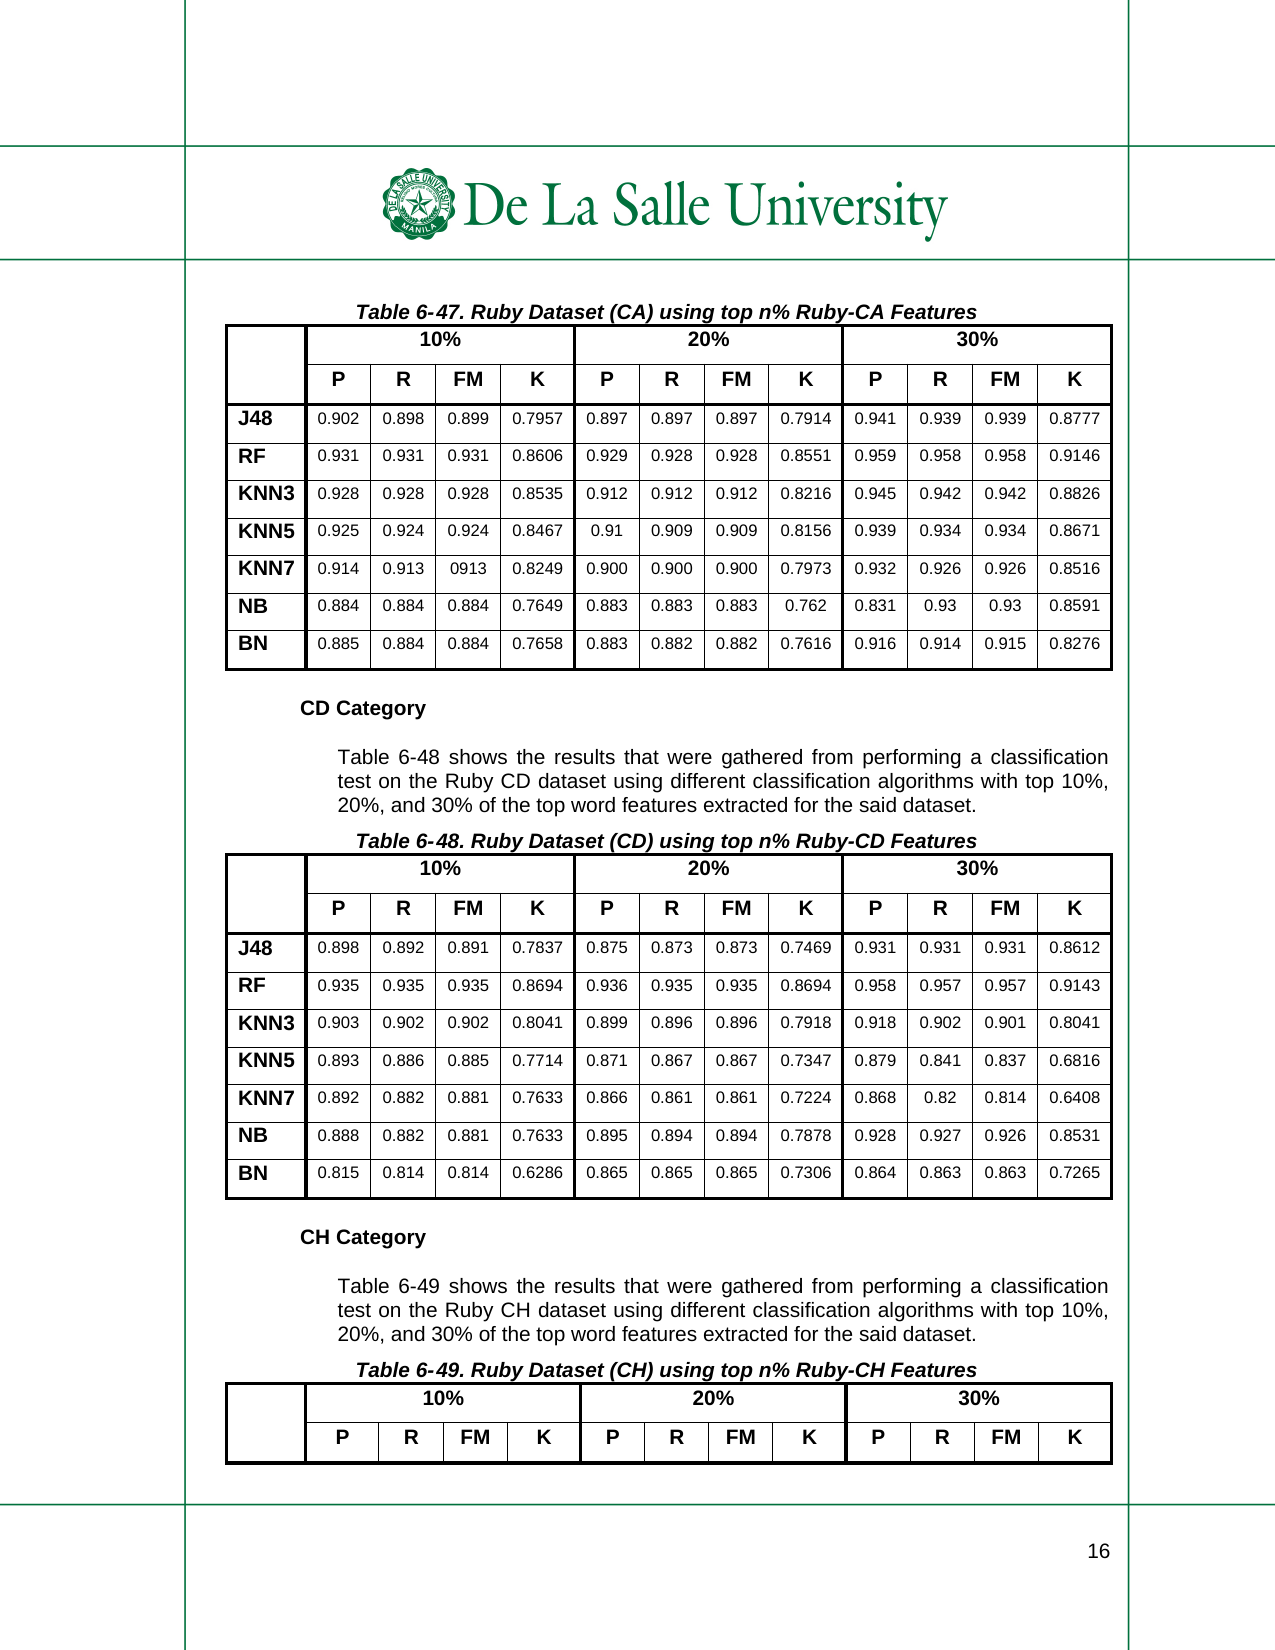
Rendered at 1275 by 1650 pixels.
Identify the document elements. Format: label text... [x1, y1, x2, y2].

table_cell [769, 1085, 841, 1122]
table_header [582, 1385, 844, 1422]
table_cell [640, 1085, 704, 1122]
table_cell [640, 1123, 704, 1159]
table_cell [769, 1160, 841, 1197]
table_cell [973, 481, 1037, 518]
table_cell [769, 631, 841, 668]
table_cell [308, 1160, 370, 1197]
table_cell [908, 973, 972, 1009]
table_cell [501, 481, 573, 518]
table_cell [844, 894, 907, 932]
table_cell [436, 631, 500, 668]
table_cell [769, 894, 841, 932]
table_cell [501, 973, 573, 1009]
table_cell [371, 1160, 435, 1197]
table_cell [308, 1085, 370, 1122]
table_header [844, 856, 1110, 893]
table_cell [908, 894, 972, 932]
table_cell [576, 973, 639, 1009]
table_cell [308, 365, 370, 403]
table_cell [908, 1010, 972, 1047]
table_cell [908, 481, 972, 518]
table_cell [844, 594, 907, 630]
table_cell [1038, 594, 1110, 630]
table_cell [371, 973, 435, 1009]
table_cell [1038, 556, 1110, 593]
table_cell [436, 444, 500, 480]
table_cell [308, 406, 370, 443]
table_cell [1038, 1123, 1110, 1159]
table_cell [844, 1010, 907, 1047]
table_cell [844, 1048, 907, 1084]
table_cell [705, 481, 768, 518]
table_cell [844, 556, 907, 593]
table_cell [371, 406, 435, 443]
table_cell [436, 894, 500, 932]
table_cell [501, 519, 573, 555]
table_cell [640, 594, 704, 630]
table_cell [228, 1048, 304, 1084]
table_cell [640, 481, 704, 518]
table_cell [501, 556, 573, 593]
subtitle CH Category [300, 1225, 1110, 1249]
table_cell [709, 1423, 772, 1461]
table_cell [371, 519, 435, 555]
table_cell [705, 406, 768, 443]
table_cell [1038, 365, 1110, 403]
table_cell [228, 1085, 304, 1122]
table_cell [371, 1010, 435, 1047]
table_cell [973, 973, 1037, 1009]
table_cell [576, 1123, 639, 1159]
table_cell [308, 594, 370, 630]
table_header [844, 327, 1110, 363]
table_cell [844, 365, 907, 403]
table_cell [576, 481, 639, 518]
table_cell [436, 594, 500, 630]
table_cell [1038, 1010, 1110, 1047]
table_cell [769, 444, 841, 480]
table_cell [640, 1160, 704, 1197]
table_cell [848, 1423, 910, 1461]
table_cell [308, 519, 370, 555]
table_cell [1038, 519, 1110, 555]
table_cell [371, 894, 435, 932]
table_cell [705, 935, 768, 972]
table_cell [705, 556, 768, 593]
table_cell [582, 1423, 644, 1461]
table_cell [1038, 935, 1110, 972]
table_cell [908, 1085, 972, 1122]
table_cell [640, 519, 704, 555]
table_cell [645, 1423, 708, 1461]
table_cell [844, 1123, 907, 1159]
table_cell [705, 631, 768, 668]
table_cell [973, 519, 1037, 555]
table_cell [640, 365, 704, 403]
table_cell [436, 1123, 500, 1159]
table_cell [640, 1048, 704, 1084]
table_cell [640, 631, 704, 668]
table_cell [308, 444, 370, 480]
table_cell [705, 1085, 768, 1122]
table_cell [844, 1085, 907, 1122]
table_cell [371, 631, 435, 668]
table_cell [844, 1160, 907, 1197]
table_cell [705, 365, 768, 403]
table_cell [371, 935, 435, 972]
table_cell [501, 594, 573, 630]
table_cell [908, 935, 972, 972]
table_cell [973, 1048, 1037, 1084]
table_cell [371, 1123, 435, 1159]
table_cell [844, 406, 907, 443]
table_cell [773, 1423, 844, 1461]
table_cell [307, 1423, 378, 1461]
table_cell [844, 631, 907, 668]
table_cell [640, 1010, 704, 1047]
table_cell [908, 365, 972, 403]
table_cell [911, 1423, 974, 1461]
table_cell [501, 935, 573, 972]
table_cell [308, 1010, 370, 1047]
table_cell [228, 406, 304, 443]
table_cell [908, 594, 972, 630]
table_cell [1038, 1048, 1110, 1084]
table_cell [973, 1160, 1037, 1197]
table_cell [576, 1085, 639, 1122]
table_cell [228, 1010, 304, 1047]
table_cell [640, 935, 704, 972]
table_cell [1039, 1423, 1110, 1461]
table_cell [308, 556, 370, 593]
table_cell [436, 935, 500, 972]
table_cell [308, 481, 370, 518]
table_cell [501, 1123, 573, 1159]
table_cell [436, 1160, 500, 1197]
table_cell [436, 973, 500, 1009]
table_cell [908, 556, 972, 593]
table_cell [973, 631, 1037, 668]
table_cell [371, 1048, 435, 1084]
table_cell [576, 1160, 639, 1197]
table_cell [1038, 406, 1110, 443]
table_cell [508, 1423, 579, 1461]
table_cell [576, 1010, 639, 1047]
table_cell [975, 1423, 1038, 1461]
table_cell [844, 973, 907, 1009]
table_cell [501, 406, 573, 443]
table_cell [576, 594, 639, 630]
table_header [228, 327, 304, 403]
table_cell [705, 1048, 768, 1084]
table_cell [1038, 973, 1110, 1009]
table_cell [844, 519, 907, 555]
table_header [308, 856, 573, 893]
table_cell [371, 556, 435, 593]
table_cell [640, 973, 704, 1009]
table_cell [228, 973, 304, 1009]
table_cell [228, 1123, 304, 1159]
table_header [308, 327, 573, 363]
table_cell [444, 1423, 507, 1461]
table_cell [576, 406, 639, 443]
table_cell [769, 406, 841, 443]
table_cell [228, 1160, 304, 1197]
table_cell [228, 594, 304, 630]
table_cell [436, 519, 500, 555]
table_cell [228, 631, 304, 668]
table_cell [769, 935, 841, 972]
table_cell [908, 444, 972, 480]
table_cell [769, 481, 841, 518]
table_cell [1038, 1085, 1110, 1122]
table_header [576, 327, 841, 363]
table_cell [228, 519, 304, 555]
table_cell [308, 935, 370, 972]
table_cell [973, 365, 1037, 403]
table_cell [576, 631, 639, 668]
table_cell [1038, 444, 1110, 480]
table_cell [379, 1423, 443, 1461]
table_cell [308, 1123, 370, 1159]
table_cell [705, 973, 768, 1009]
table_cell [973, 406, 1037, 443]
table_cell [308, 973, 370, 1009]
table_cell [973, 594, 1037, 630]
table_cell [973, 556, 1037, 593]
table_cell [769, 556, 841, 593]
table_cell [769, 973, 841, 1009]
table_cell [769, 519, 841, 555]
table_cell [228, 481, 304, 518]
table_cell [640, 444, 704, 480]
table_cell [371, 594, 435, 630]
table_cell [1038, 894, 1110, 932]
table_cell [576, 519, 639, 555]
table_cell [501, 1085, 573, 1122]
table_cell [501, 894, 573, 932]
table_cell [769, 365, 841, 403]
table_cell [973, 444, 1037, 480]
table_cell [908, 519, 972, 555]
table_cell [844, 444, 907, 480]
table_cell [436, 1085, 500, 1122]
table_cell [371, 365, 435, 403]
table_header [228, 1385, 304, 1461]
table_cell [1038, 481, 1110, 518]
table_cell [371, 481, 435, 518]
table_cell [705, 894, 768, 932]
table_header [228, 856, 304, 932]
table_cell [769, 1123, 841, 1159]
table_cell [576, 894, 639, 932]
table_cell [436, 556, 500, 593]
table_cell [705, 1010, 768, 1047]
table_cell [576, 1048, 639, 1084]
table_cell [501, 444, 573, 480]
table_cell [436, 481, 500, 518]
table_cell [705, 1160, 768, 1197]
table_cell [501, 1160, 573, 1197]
picture [0, 0, 1275, 1650]
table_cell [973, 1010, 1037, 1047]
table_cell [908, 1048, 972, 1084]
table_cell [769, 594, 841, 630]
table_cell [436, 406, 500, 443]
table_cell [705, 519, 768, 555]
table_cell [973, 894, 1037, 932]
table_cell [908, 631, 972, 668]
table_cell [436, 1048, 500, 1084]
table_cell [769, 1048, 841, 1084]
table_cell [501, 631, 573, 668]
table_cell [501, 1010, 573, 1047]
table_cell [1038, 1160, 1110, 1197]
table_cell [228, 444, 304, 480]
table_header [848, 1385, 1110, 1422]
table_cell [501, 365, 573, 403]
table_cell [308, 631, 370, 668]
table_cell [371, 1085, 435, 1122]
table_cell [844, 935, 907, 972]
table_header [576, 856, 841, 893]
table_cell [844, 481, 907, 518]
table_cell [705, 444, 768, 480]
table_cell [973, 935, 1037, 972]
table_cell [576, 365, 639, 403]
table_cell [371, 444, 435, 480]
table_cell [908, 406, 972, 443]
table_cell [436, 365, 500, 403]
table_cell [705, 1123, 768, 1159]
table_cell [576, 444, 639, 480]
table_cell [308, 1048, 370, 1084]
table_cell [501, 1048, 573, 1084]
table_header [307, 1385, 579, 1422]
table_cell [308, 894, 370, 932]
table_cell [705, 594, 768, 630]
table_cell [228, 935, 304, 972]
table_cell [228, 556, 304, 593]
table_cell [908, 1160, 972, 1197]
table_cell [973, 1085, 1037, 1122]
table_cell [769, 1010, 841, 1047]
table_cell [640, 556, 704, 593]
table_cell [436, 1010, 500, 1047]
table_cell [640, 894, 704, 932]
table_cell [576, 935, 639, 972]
subtitle CD Category [300, 696, 1110, 720]
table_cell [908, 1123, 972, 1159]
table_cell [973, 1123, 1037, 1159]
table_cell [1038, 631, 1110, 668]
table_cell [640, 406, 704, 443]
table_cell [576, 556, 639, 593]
